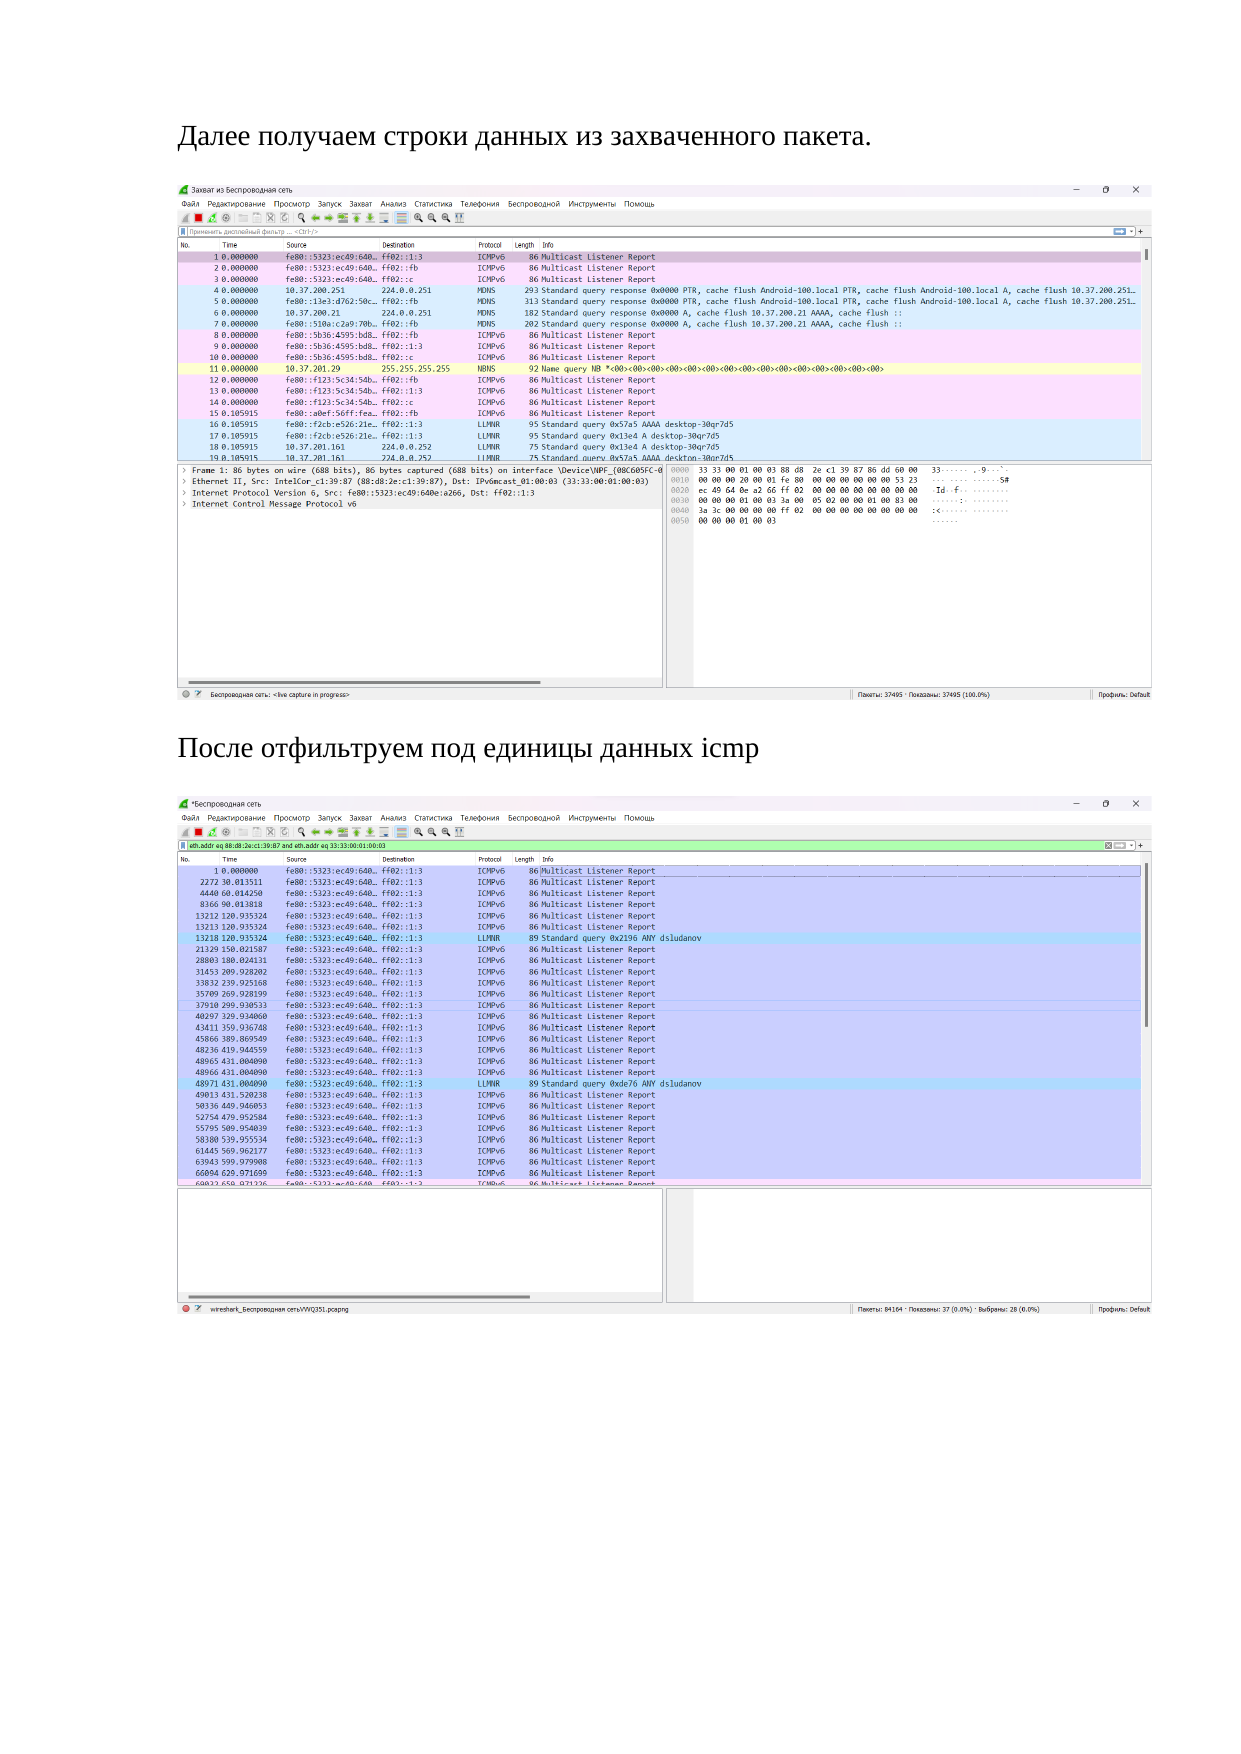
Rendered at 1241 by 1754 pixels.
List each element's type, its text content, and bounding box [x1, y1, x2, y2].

text Далее получаем строки данных из захваченного пакета. [177, 118, 1152, 152]
picture [177, 185, 1152, 700]
text После отфильтруем под единицы данных icmp [177, 730, 1152, 763]
picture [177, 796, 1152, 1314]
